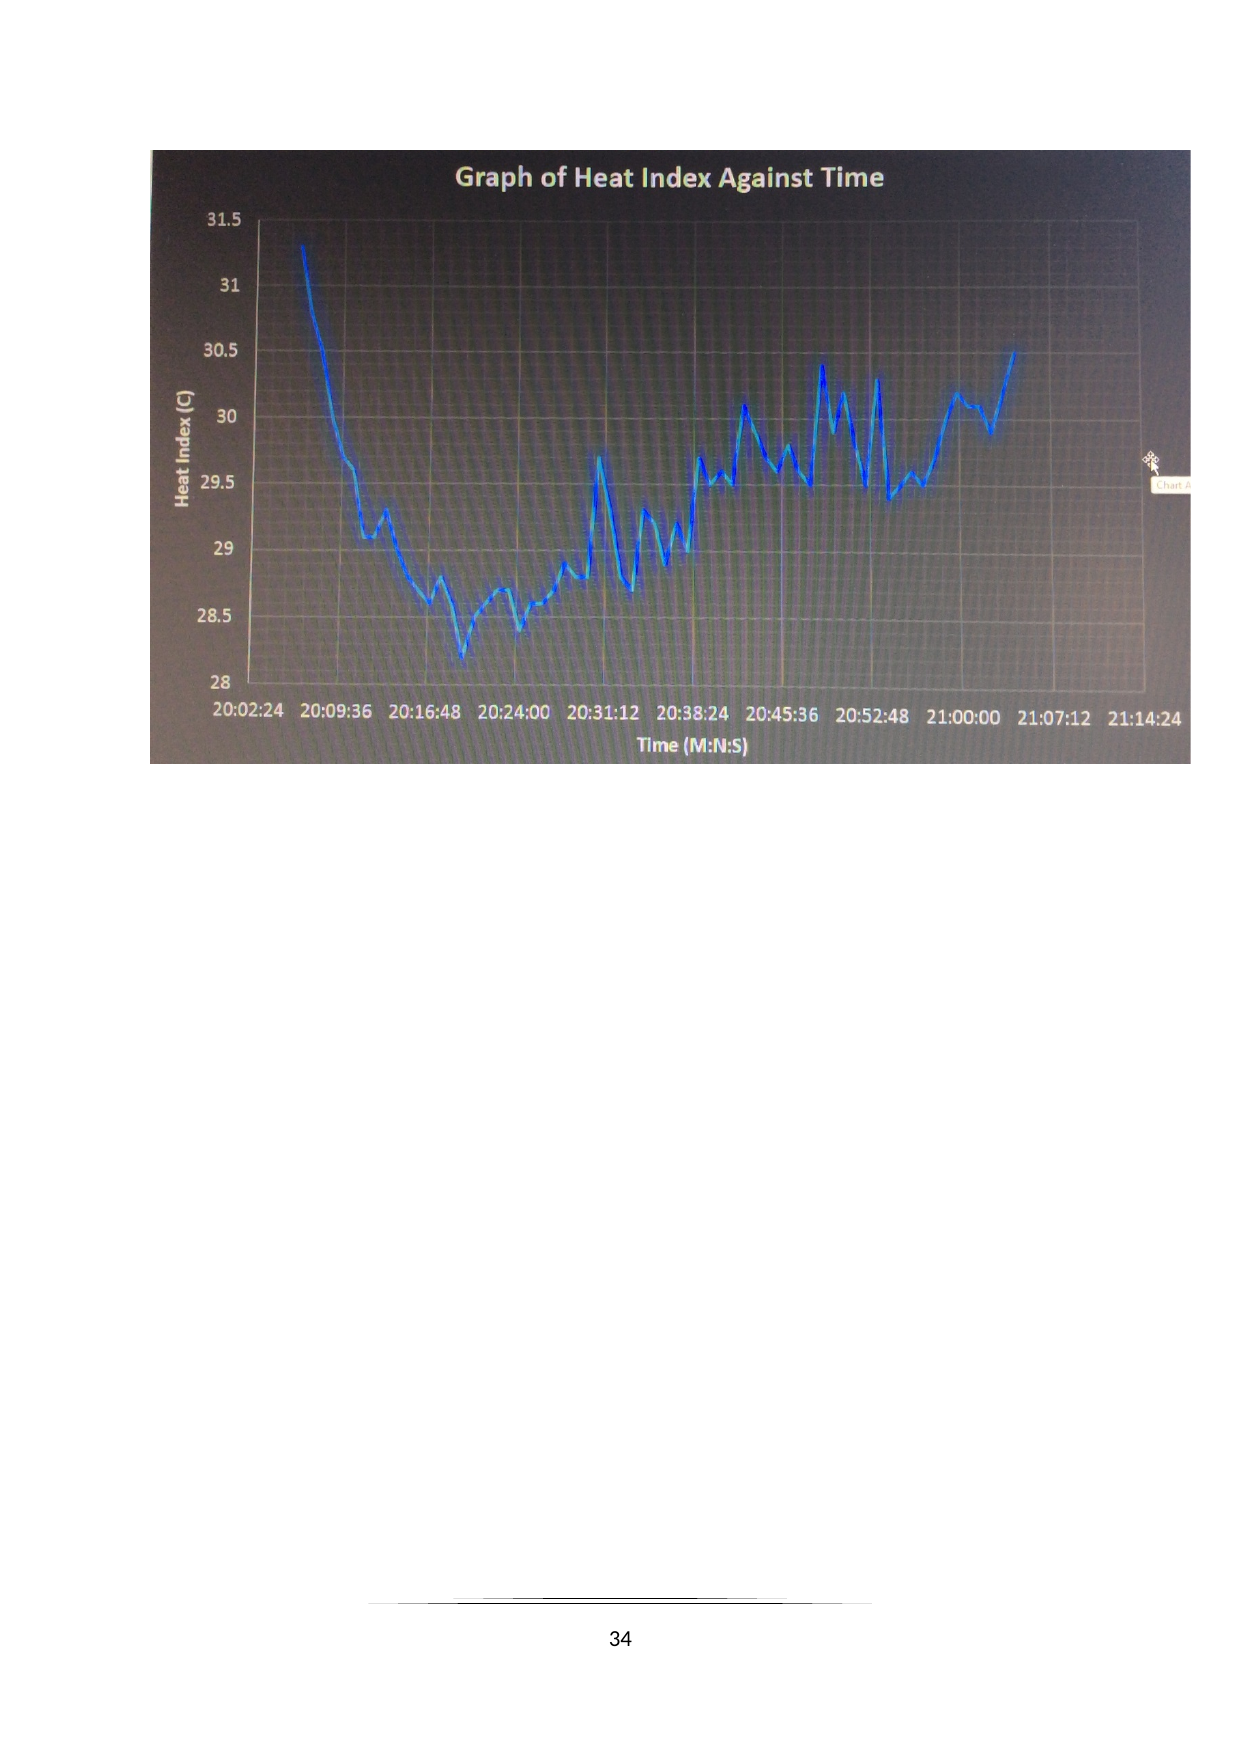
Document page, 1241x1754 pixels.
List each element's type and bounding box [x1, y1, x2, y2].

picture [150, 150, 1191, 764]
